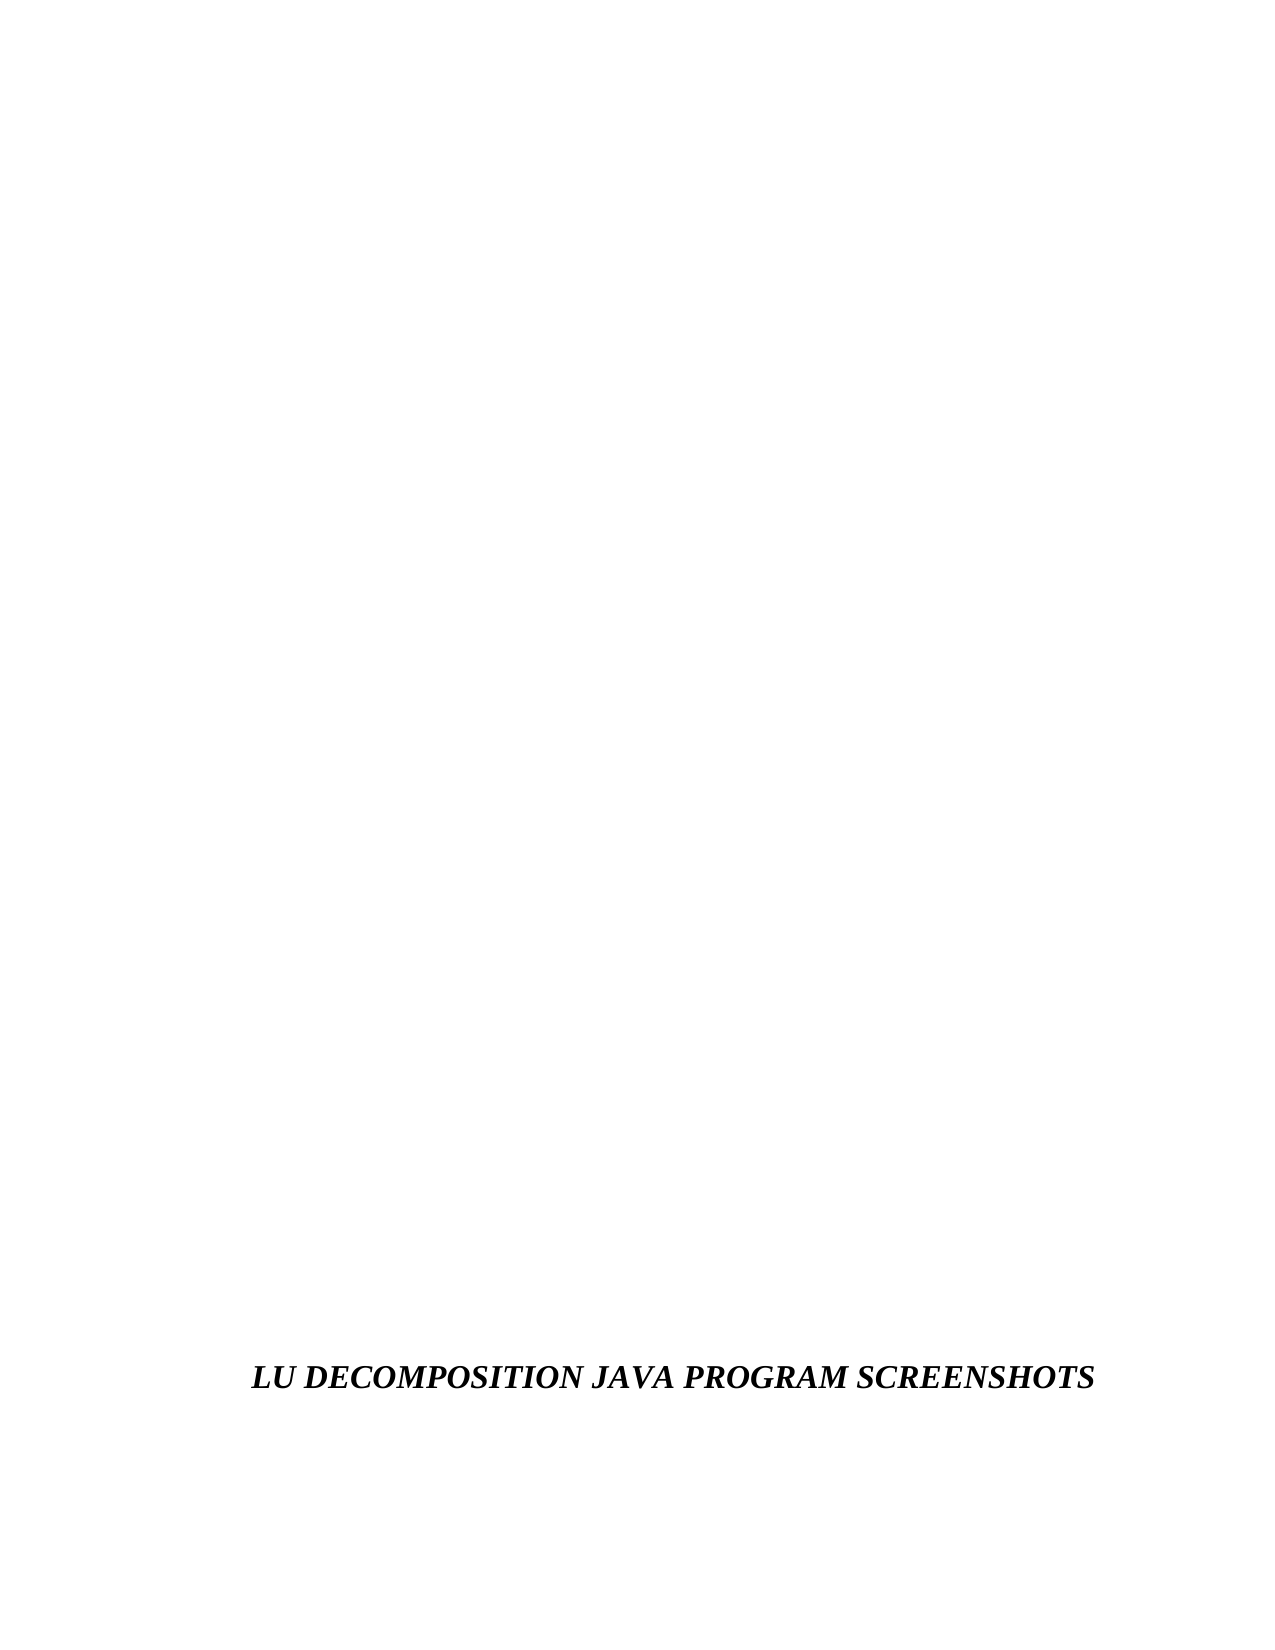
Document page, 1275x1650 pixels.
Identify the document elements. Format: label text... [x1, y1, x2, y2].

list LU DECOMPOSITION JAVA PROGRAM SCREENSHOTS [225, 1357, 1125, 1396]
